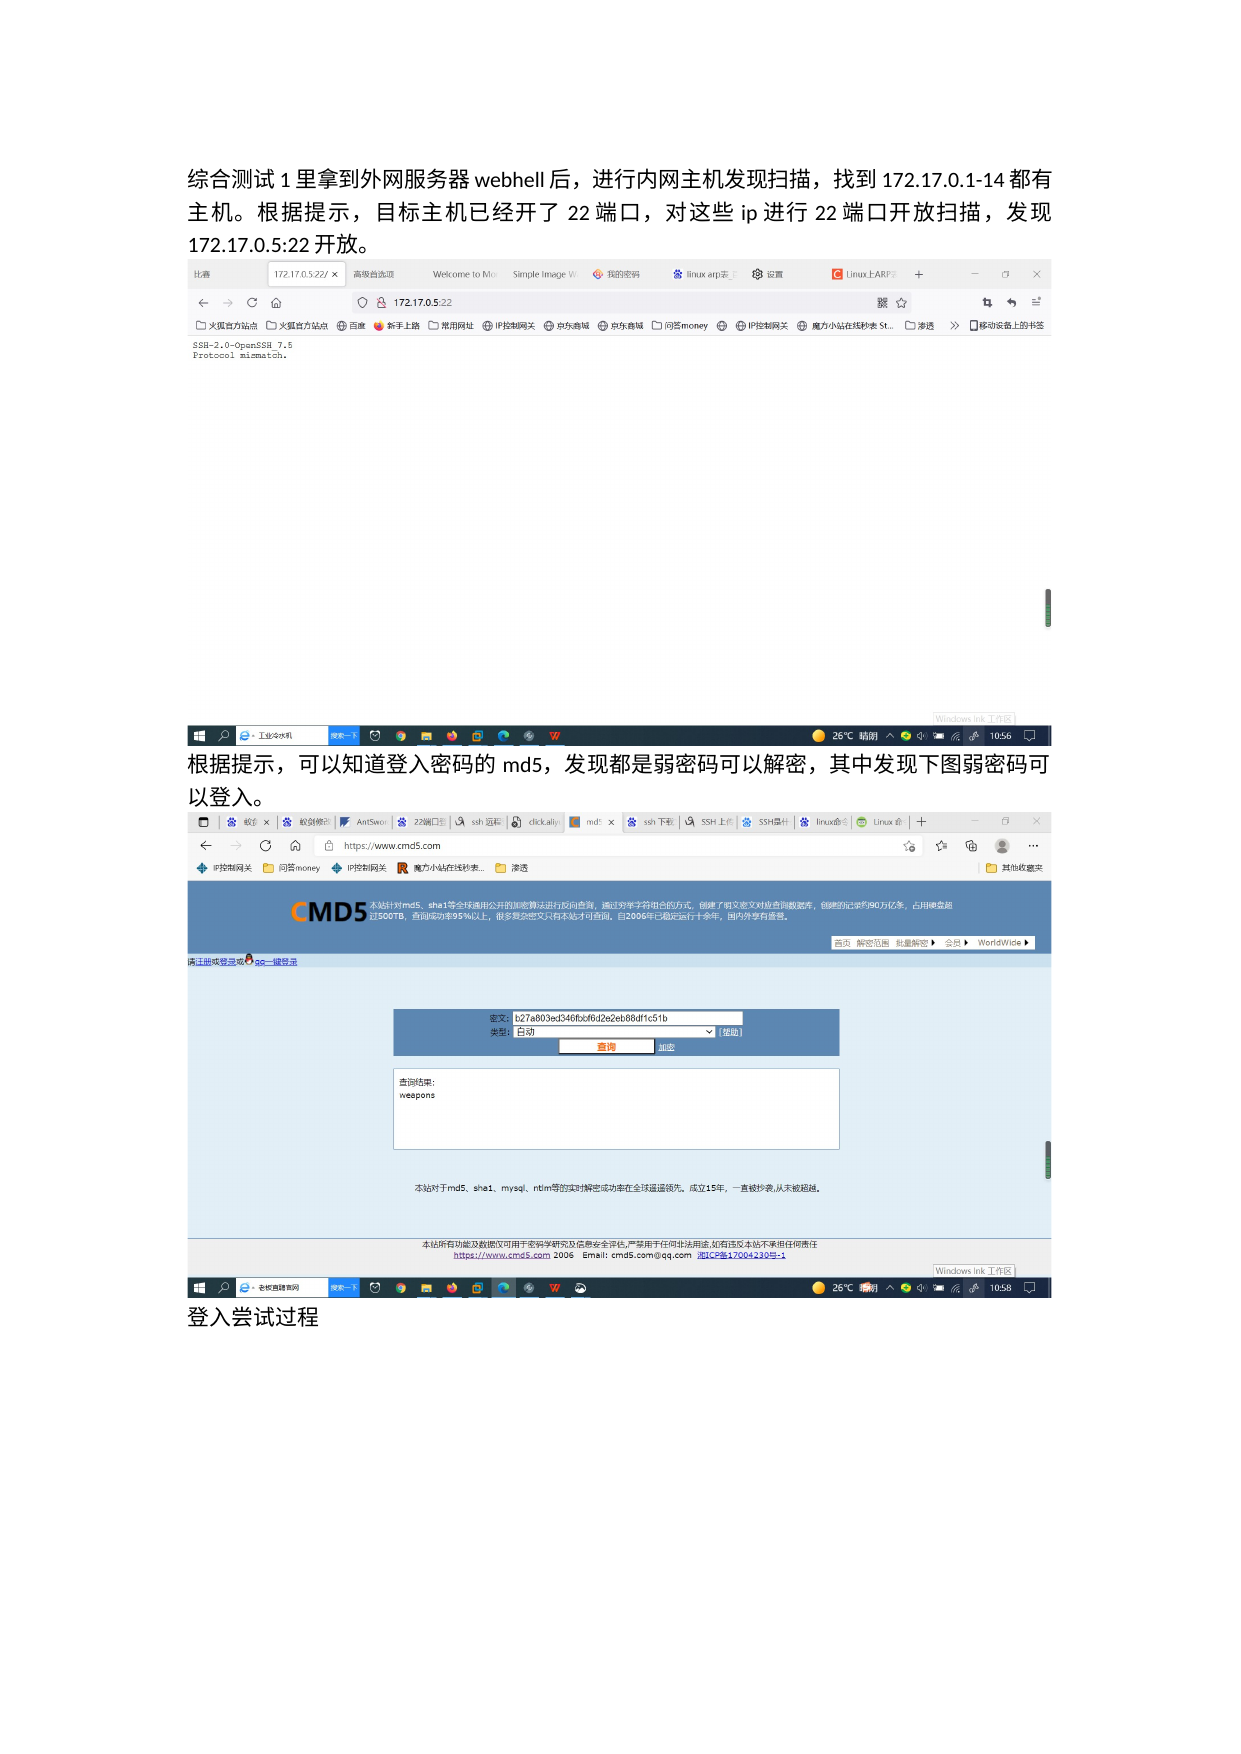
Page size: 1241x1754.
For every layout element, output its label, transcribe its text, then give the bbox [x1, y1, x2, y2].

text 根据提示，可以知道登入密码的md5，发现都是弱密码可以解密，其中发现下图弱密码可以登入。 [187, 747, 1053, 812]
picture [187, 812, 1052, 1298]
text 登入尝试过程 [187, 1299, 1053, 1332]
text 综合测试1里拿到外网服务器webhell后，进行内网主机发现扫描，找到172.17.0.1-14都有主机。根据提示，目标主机已经开了22端口，对这些ip进行22端口开放扫描，发现172.17.0.5:22开放。 [187, 162, 1053, 259]
picture [187, 259, 1052, 746]
